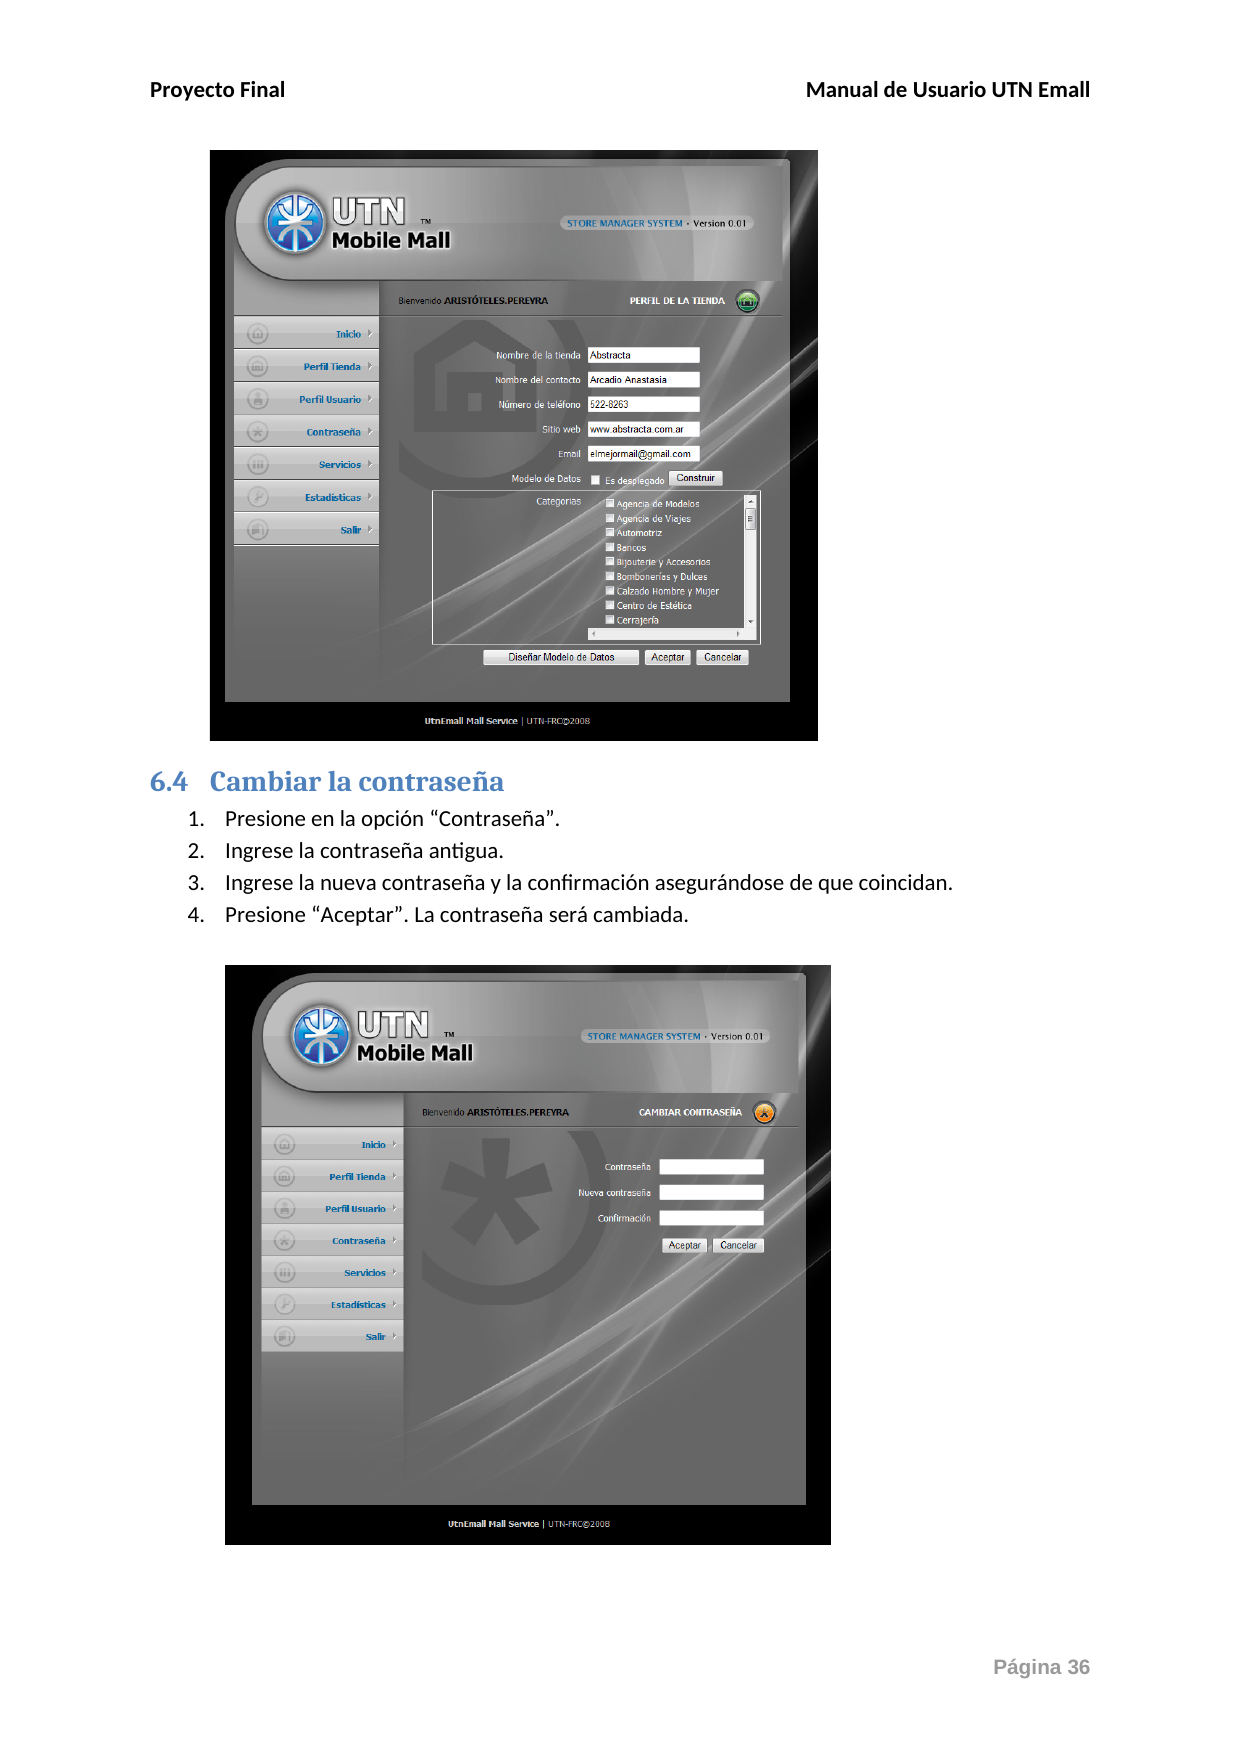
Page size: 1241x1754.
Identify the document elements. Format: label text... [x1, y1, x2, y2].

list Presione en la opción “Contraseña”. [187, 804, 1090, 832]
list Presione “Aceptar”. La contraseña será cambiada. [187, 901, 1090, 929]
subtitle Cambiar la contraseña [150, 766, 1090, 799]
list Ingrese la contraseña antigua. [187, 836, 1090, 864]
picture [209, 150, 818, 741]
picture [225, 965, 831, 1545]
list Ingrese la nueva contraseña y la confirmación asegurándose de que coincidan. [187, 868, 1090, 896]
